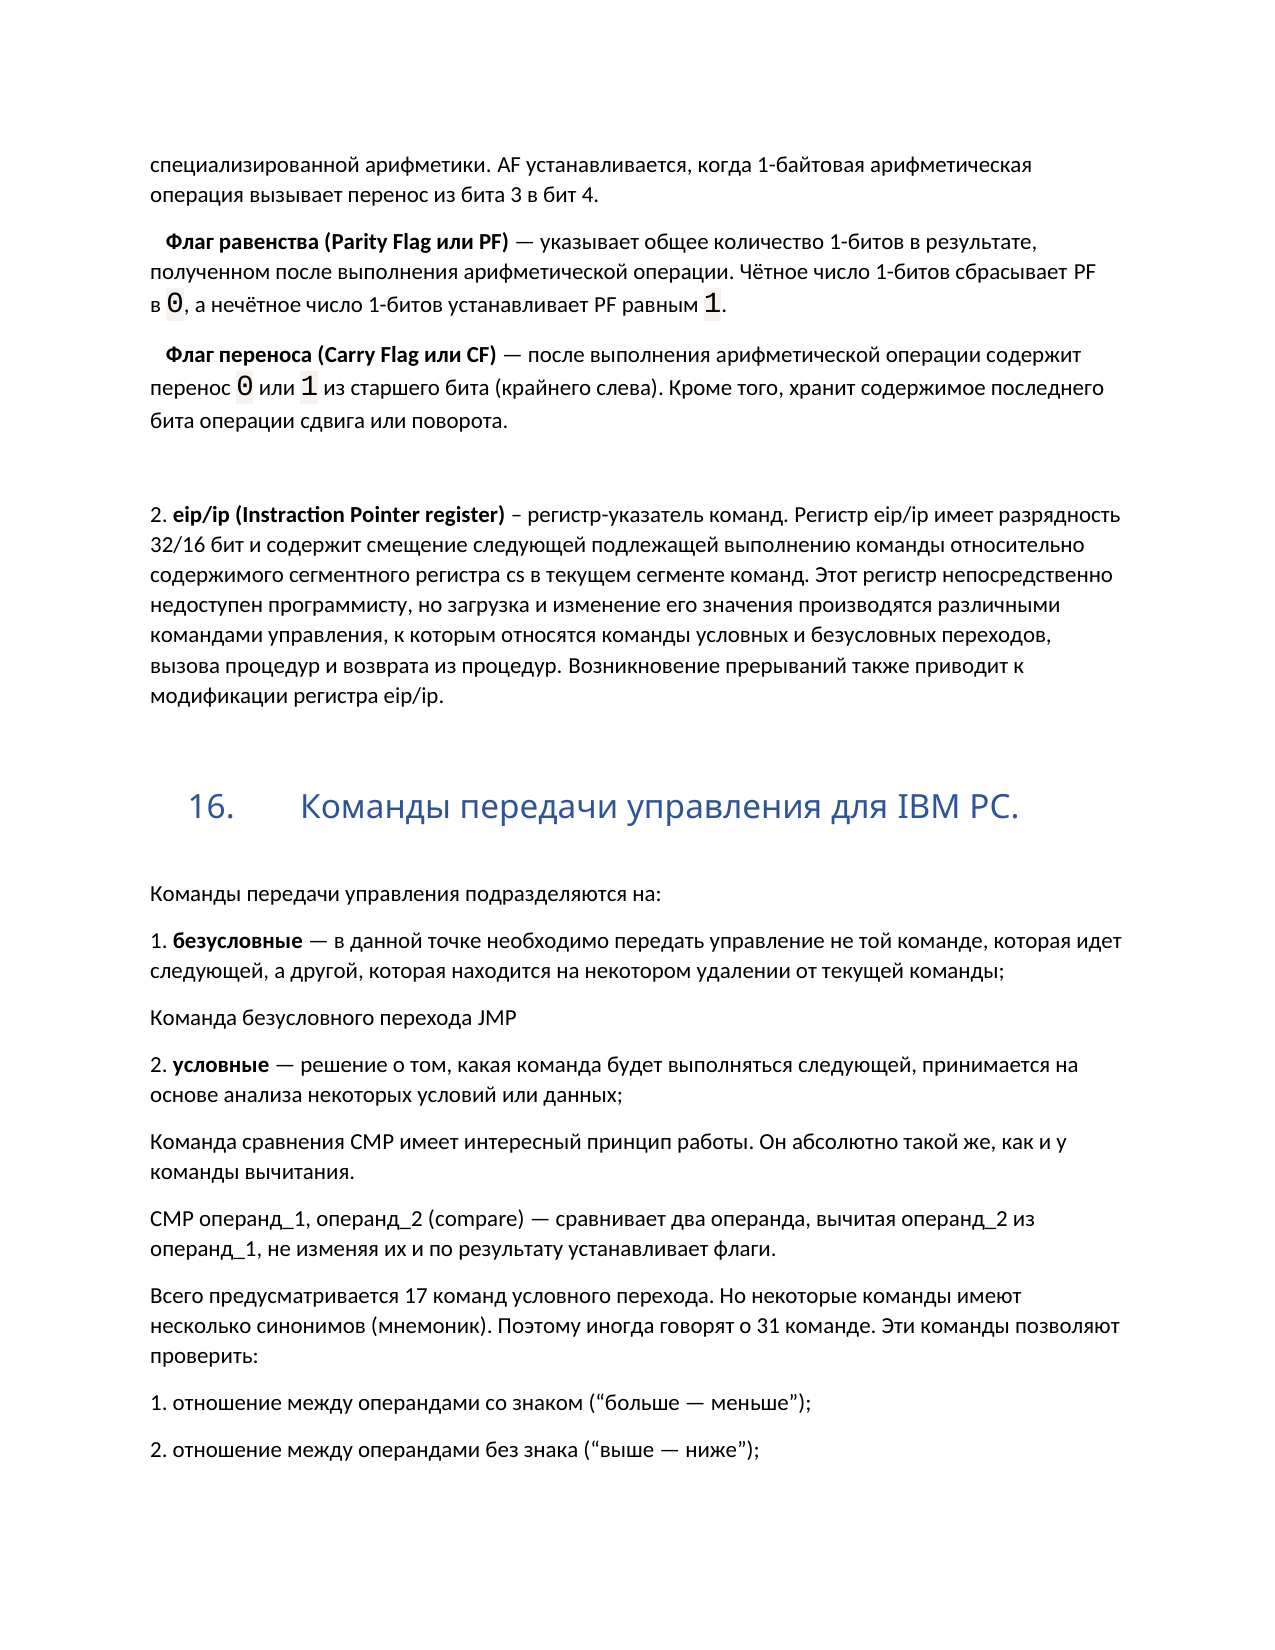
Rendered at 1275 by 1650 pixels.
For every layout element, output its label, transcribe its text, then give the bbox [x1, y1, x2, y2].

text 2. условные — решение о том, какая команда будет выполняться следующей, принимается на основе анализа некоторых условий или данных; [150, 1050, 1125, 1108]
text Флаг равенства (Parity Flag или PF) — указывает общее количество 1-битов в результате, полученном после выполнения арифметической операции. Чётное число 1-битов сбрасывает PF в 0, а нечётное число 1-битов устанавливает PF равным 1. [150, 227, 1125, 321]
text Всего предусматривается 17 команд условного перехода. Но некоторые команды имеют несколько синонимов (мнемоник). Поэтому иногда говорят о 31 команде. Эти команды позволяют проверить: [150, 1281, 1125, 1369]
text Команды передачи управления подразделяются на: [150, 879, 1125, 907]
text 2. отношение между операндами без знака (“выше — ниже”); [150, 1435, 1125, 1463]
text 1. отношение между операндами со знаком (“больше — меньше”); [150, 1388, 1125, 1416]
text Команда сравнения CMP имеет интересный принцип работы. Он абсолютно такой же, как и у команды вычитания. [150, 1127, 1125, 1185]
text Флаг переноса (Carry Flag или CF) — после выполнения арифметической операции содержит перенос 0 или 1 из старшего бита (крайнего слева). Кроме того, хранит содержимое последнего бита операции сдвига или поворота. [150, 340, 1125, 434]
subtitle Команды передачи управления для IBM PC. [187, 783, 1125, 828]
text CMP операнд_1, операнд_2 (compare) — сравнивает два операнда, вычитая операнд_2 из операнд_1, не изменяя их и по результату устанавливает флаги. [150, 1204, 1125, 1262]
text Команда безусловного перехода JMP [150, 1003, 1125, 1031]
text 1. безусловные — в данной точке необходимо передать управление не той команде, которая идет следующей, а другой, которая находится на некотором удалении от текущей команды; [150, 926, 1125, 984]
text 2. eip/ip (Instraction Pointer register) – регистр-указатель команд. Регистр eip/ip имеет разрядность 32/16 бит и содержит смещение следующей подлежащей выполнению команды относительно содержимого сегментного регистра cs в текущем сегменте команд. Этот регистр непосредственно недоступен программисту, но загрузка и изменение его значения производятся различными командами управления, к которым относятся команды условных и безусловных переходов, вызова процедур и возврата из процедур. Возникновение прерываний также приводит к модификации регистра eip/ip. [150, 500, 1125, 709]
text Вспомогательный флаг переноса (Auxiliary Carry Flag или AF) — после выполнения арифметической операции содержит перенос от бита 3 до бита 4. Используется для специализированной арифметики. AF устанавливается, когда 1-байтовая арифметическая операция вызывает перенос из бита 3 в бит 4. [150, 150, 1125, 208]
